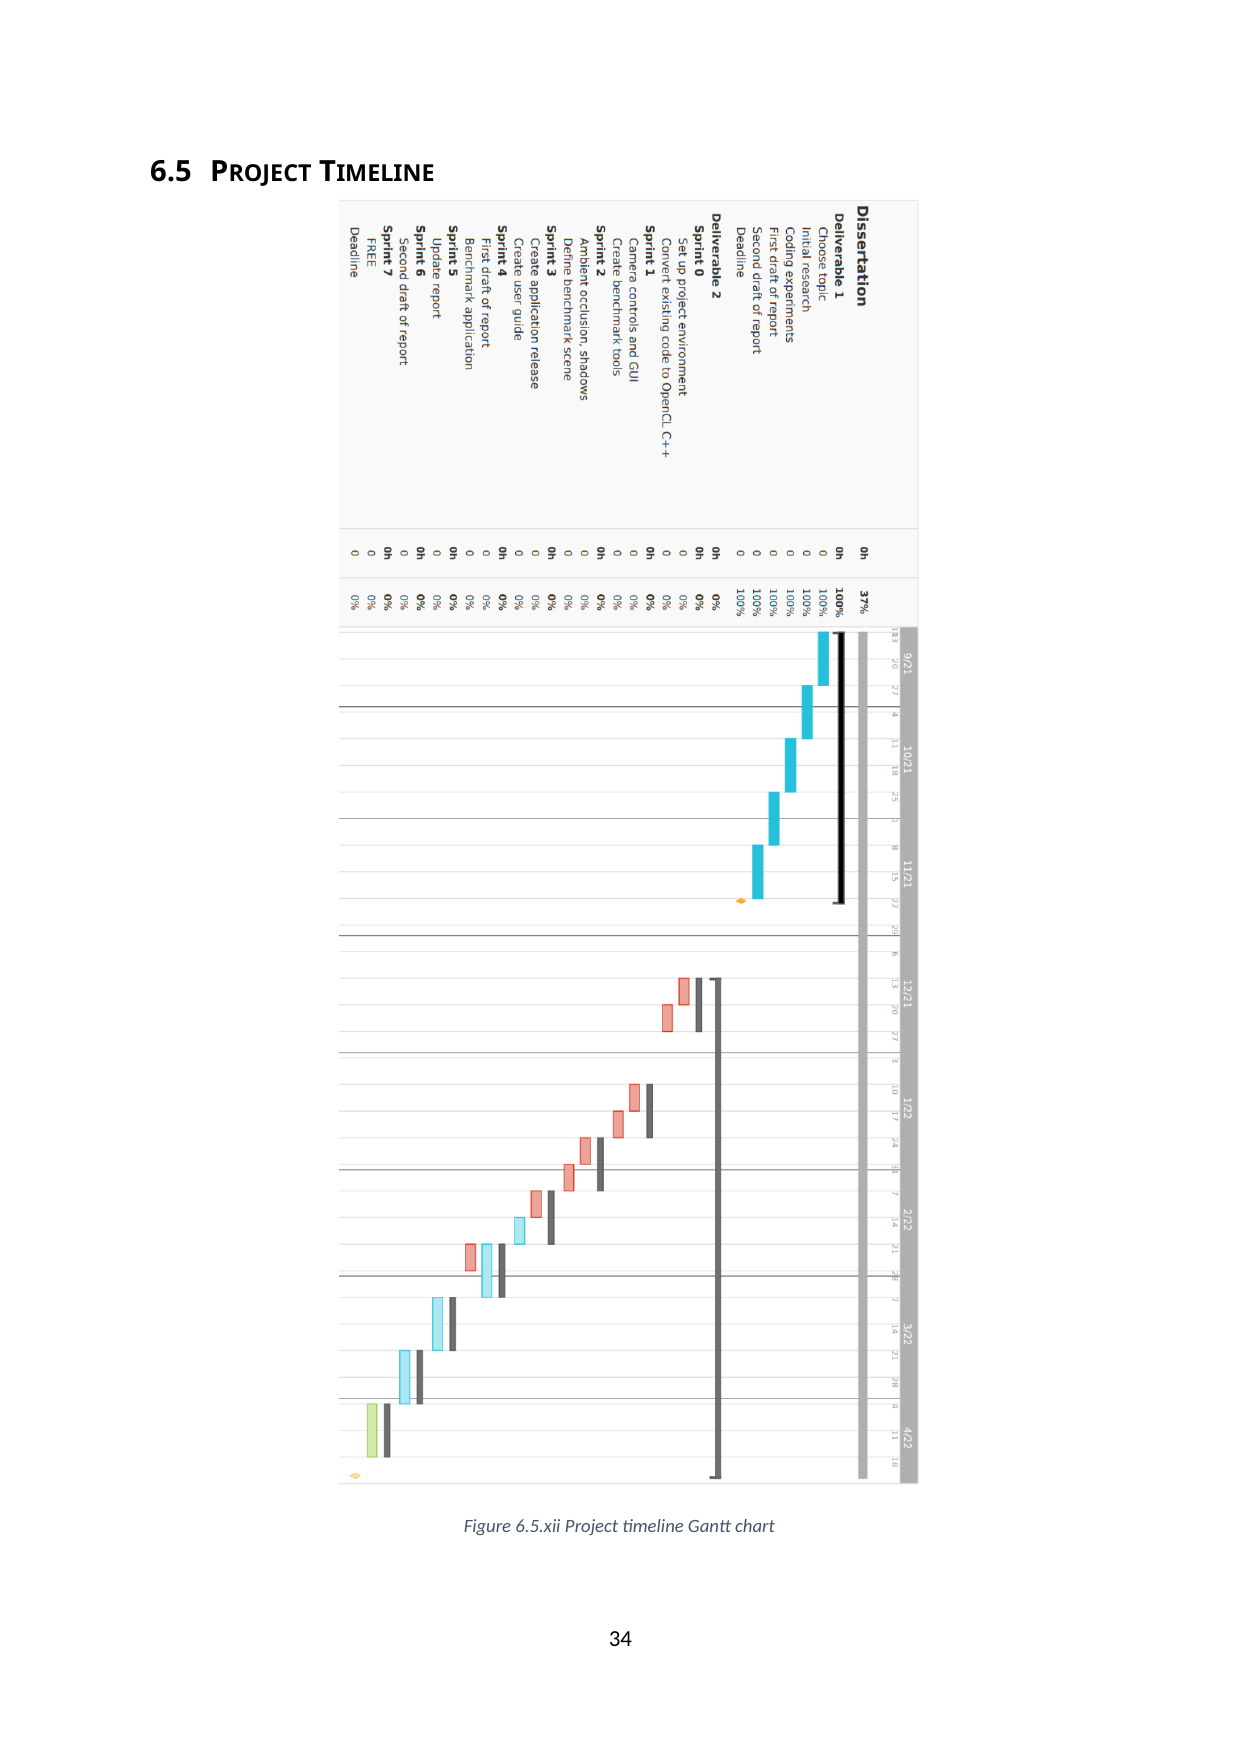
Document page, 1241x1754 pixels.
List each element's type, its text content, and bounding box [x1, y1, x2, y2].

subtitle Project Timeline [150, 150, 1090, 190]
picture [339, 194, 924, 1490]
